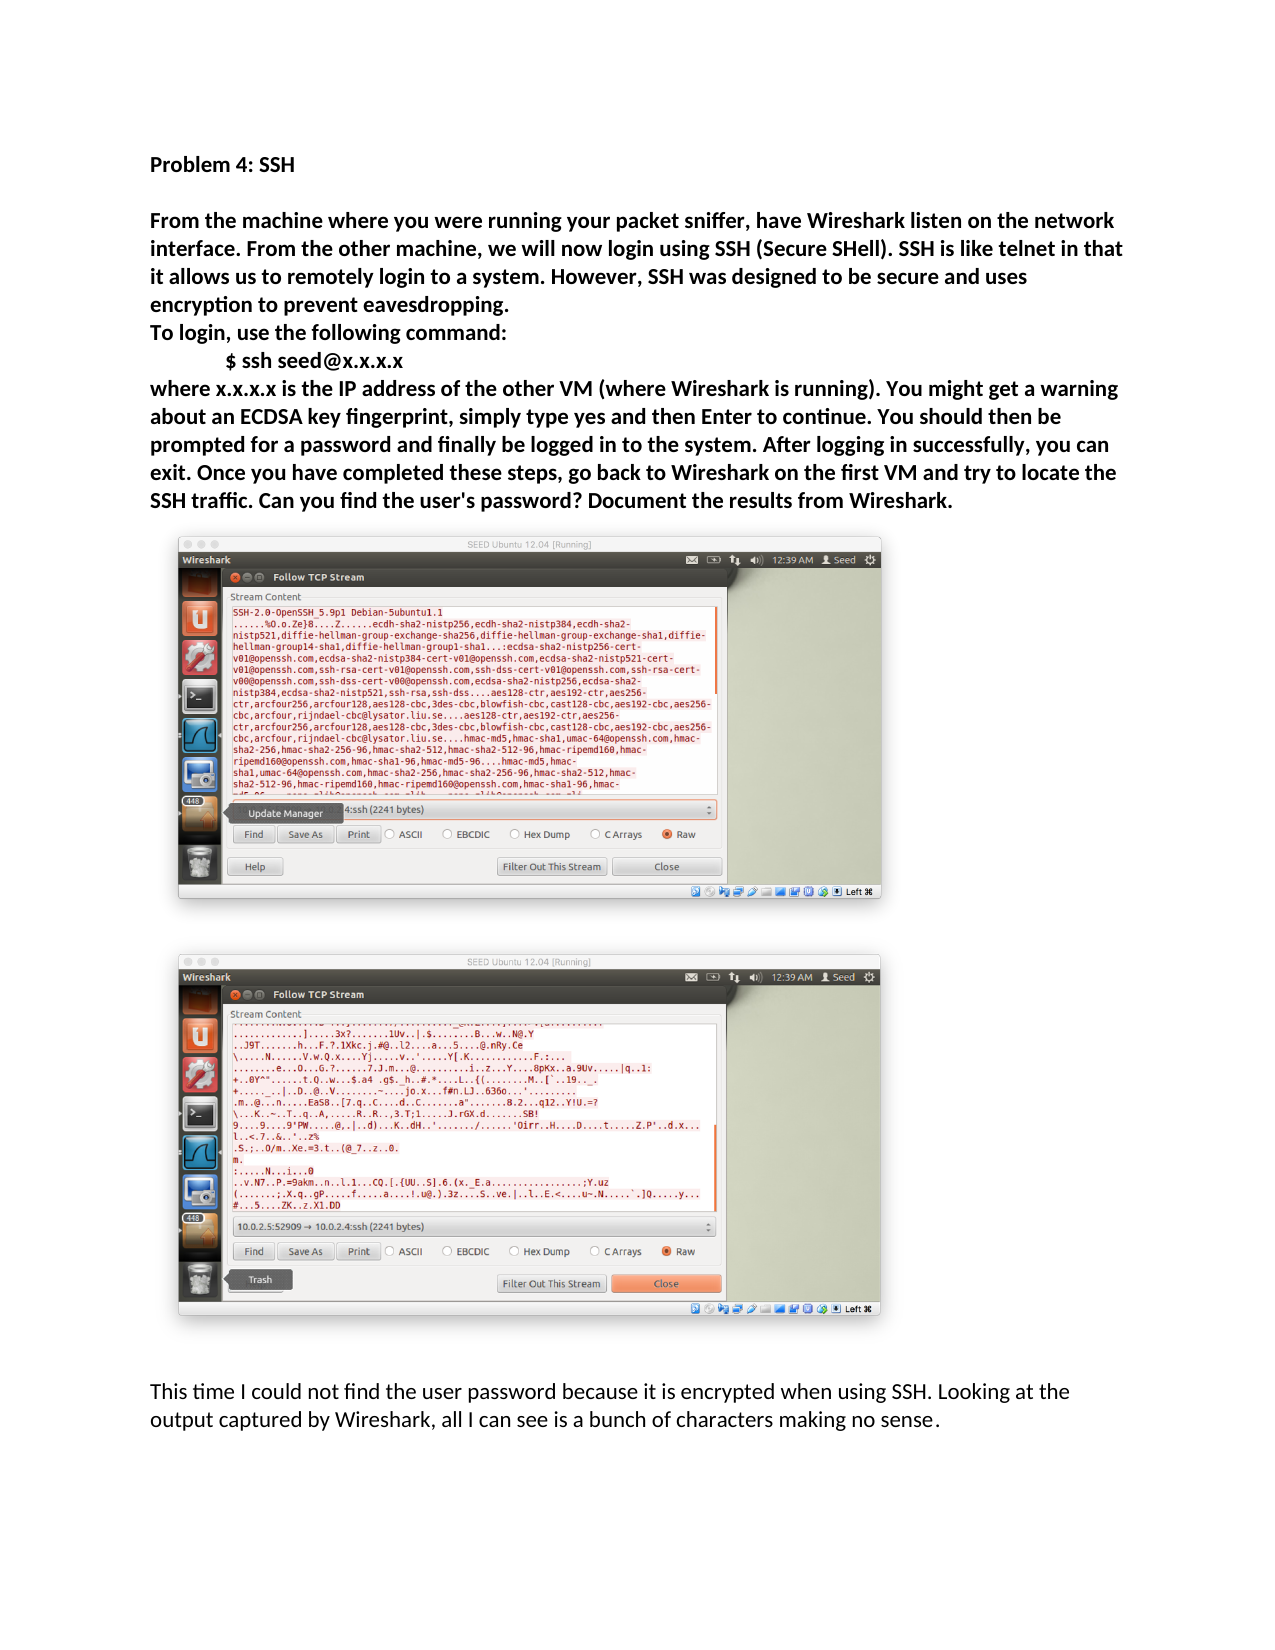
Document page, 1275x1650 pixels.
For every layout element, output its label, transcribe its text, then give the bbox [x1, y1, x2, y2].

text where x.x.x.x is the IP address of the other VM (where Wireshark is running). You might get a warning [150, 374, 1125, 402]
text This time I could not find the user password because it is encrypted when using SSH. Looking at the output captured by Wireshark, all I can see is a bunch of characters making no sense. [150, 1377, 1125, 1433]
picture [150, 514, 909, 1349]
text To login, use the following command: [150, 318, 1125, 346]
text From the machine where you were running your packet sniffer, have Wireshark listen on the network interface. From the other machine, we will now login using SSH (Secure SHell). SSH is like telnet in that it allows us to remotely login to a system. However, SSH was designed to be secure and uses encryption to prevent eavesdropping. [150, 206, 1125, 318]
text about an ECDSA key fingerprint, simply type yes and then Enter to continue. You should then be prompted for a password and finally be logged in to the system. After logging in successfully, you can exit. Once you have completed these steps, go back to Wireshark on the first VM and try to locate the SSH traffic. Can you find the user's password? Document the results from Wireshark. [150, 402, 1125, 514]
text $ ssh seed@x.x.x.x [150, 346, 1125, 374]
text Problem 4: SSH [150, 150, 1125, 178]
